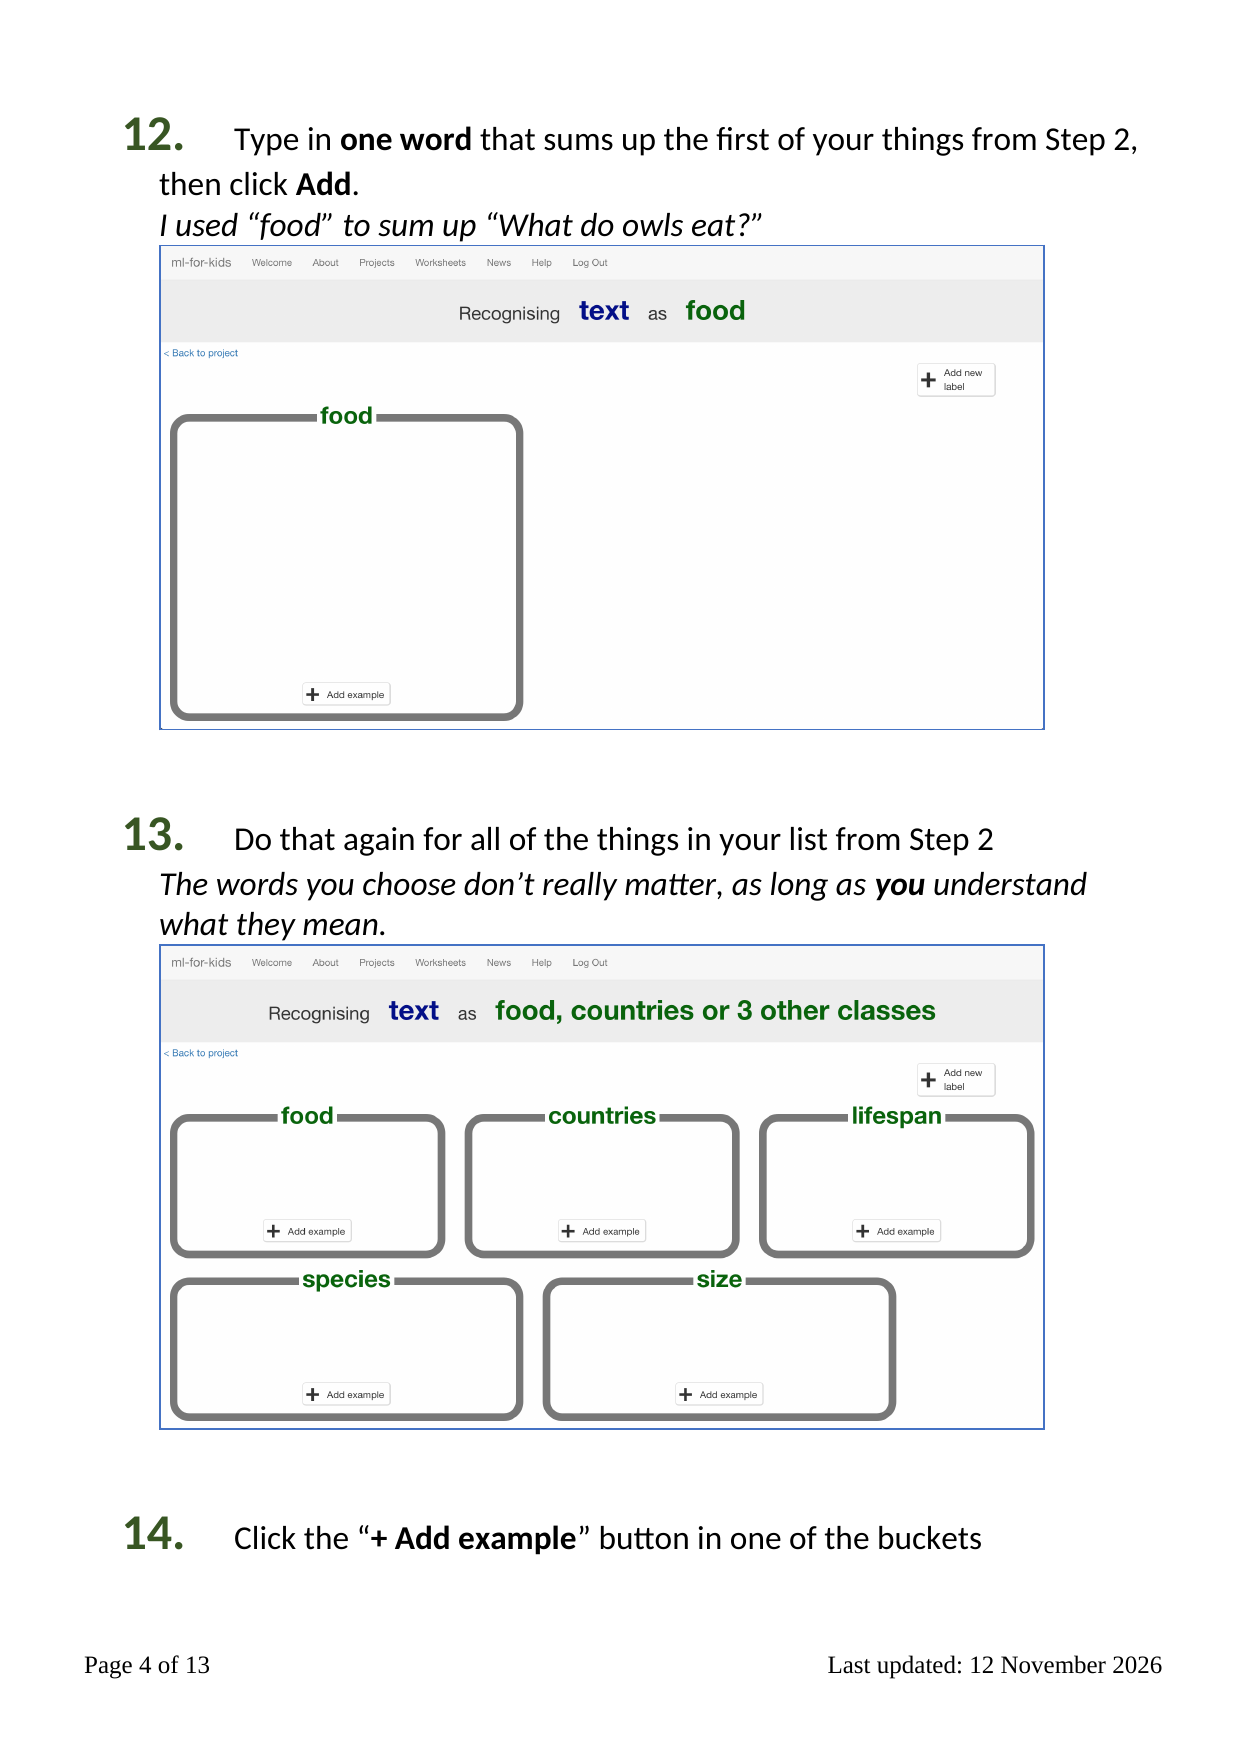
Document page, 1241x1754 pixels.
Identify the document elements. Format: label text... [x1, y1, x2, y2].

picture [161, 946, 1043, 1428]
list Click the “+ Add example” button in one of the buckets [121, 1501, 1164, 1562]
picture [161, 246, 1043, 729]
